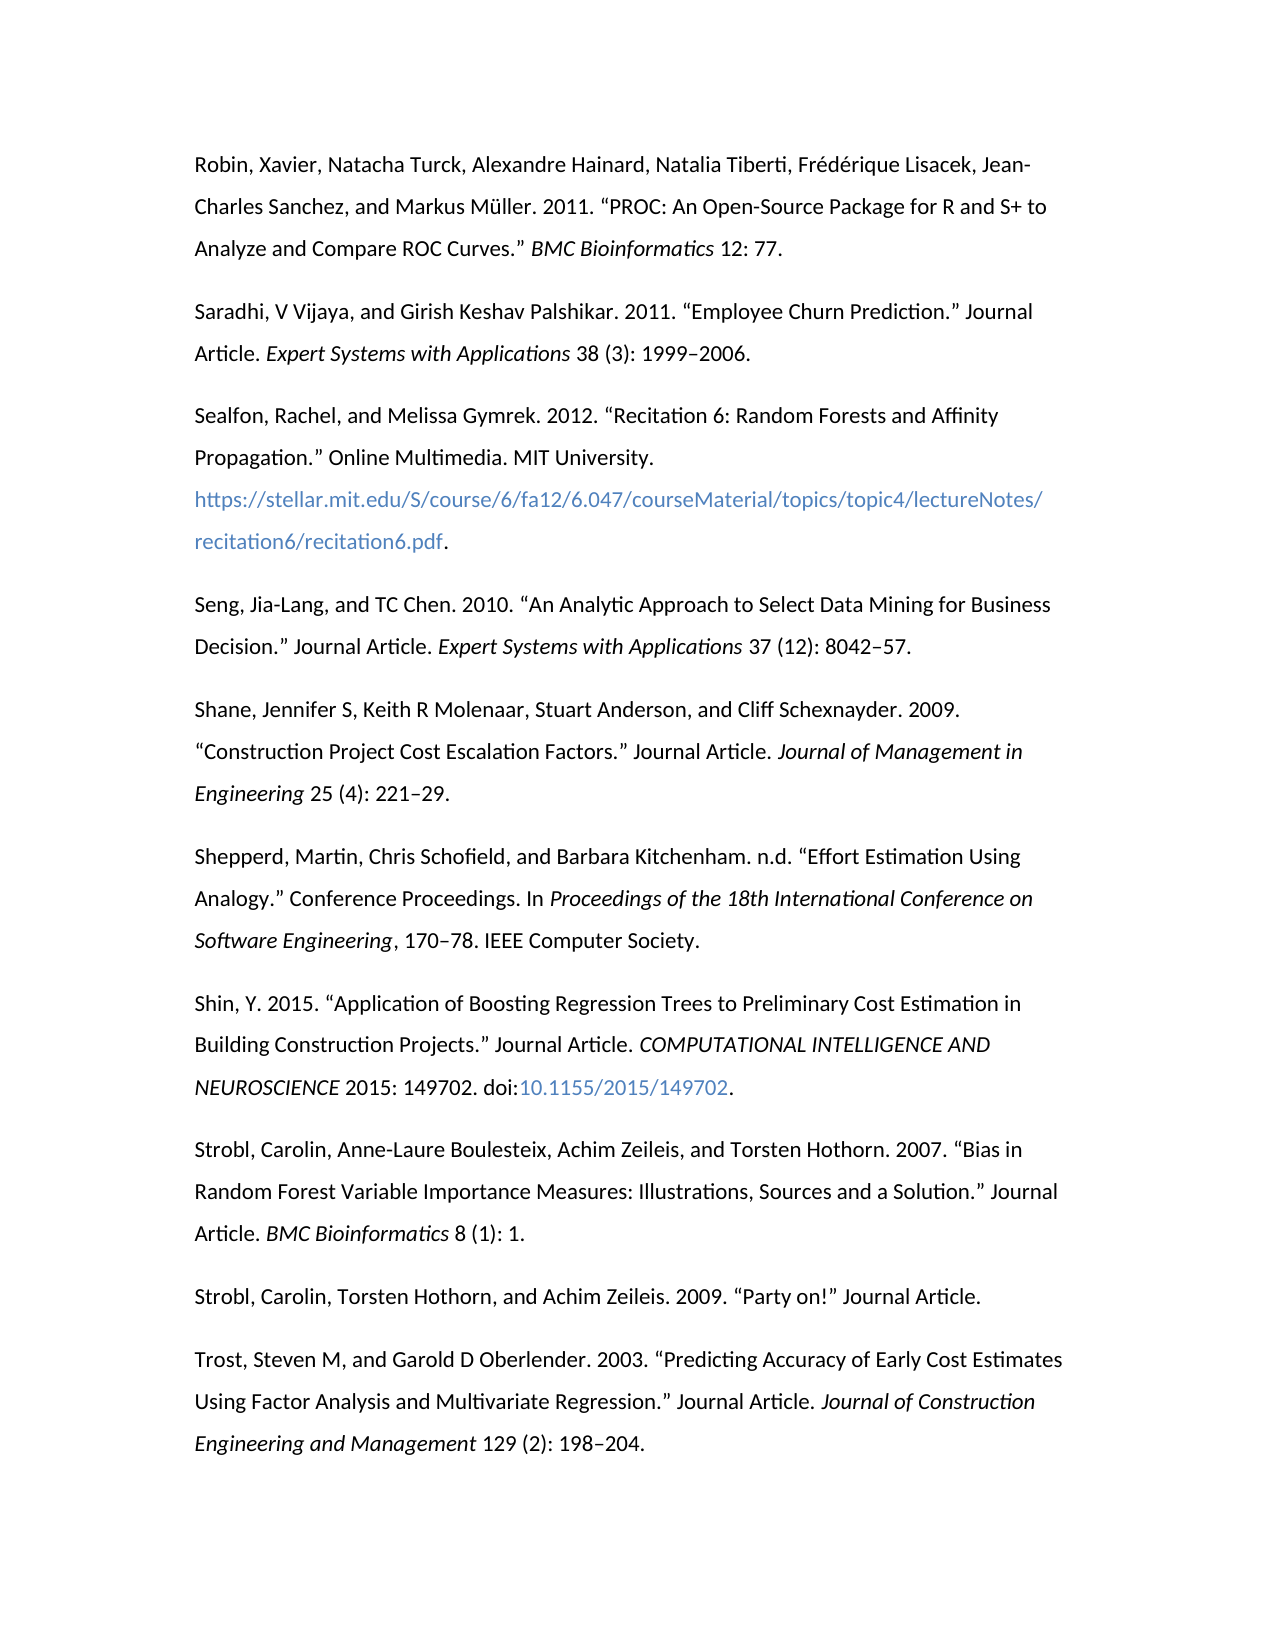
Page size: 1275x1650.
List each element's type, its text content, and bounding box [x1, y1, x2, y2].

text Shane, Jennifer S, Keith R Molenaar, Stuart Anderson, and Cliff Schexnayder. 2009. “Construction Project Cost Escalation Factors.” Journal Article. Journal of Management in Engineering 25 (4): 221–29. [194, 695, 1092, 807]
text Strobl, Carolin, Torsten Hothorn, and Achim Zeileis. 2009. “Party on!” Journal Article. [194, 1282, 1092, 1310]
text Seng, Jia-Lang, and TC Chen. 2010. “An Analytic Approach to Select Data Mining for Business Decision.” Journal Article. Expert Systems with Applications 37 (12): 8042–57. [194, 590, 1092, 660]
text Strobl, Carolin, Anne-Laure Boulesteix, Achim Zeileis, and Torsten Hothorn. 2007. “Bias in Random Forest Variable Importance Measures: Illustrations, Sources and a Solution.” Journal Article. BMC Bioinformatics 8 (1): 1. [194, 1135, 1092, 1247]
text Shin, Y. 2015. “Application of Boosting Regression Trees to Preliminary Cost Estimation in Building Construction Projects.” Journal Article. COMPUTATIONAL INTELLIGENCE AND NEUROSCIENCE 2015: 149702. doi:10.1155/2015/149702. [194, 989, 1092, 1101]
text Saradhi, V Vijaya, and Girish Keshav Palshikar. 2011. “Employee Churn Prediction.” Journal Article. Expert Systems with Applications 38 (3): 1999–2006. [194, 297, 1092, 367]
text Sealfon, Rachel, and Melissa Gymrek. 2012. “Recitation 6: Random Forests and Affinity Propagation.” Online Multimedia. MIT University. https://stellar.mit.edu/S/course/6/fa12/6.047/courseMaterial/topics/topic4/lectureNotes/recitation6/recitation6.pdf. [194, 402, 1092, 556]
text Trost, Steven M, and Garold D Oberlender. 2003. “Predicting Accuracy of Early Cost Estimates Using Factor Analysis and Multivariate Regression.” Journal Article. Journal of Construction Engineering and Management 129 (2): 198–204. [194, 1345, 1092, 1457]
text Shepperd, Martin, Chris Schofield, and Barbara Kitchenham. n.d. “Effort Estimation Using Analogy.” Conference Proceedings. In Proceedings of the 18th International Conference on Software Engineering, 170–78. IEEE Computer Society. [194, 842, 1092, 954]
text Robin, Xavier, Natacha Turck, Alexandre Hainard, Natalia Tiberti, Frédérique Lisacek, Jean-Charles Sanchez, and Markus Müller. 2011. “PROC: An Open-Source Package for R and S+ to Analyze and Compare ROC Curves.” BMC Bioinformatics 12: 77. [194, 150, 1092, 262]
